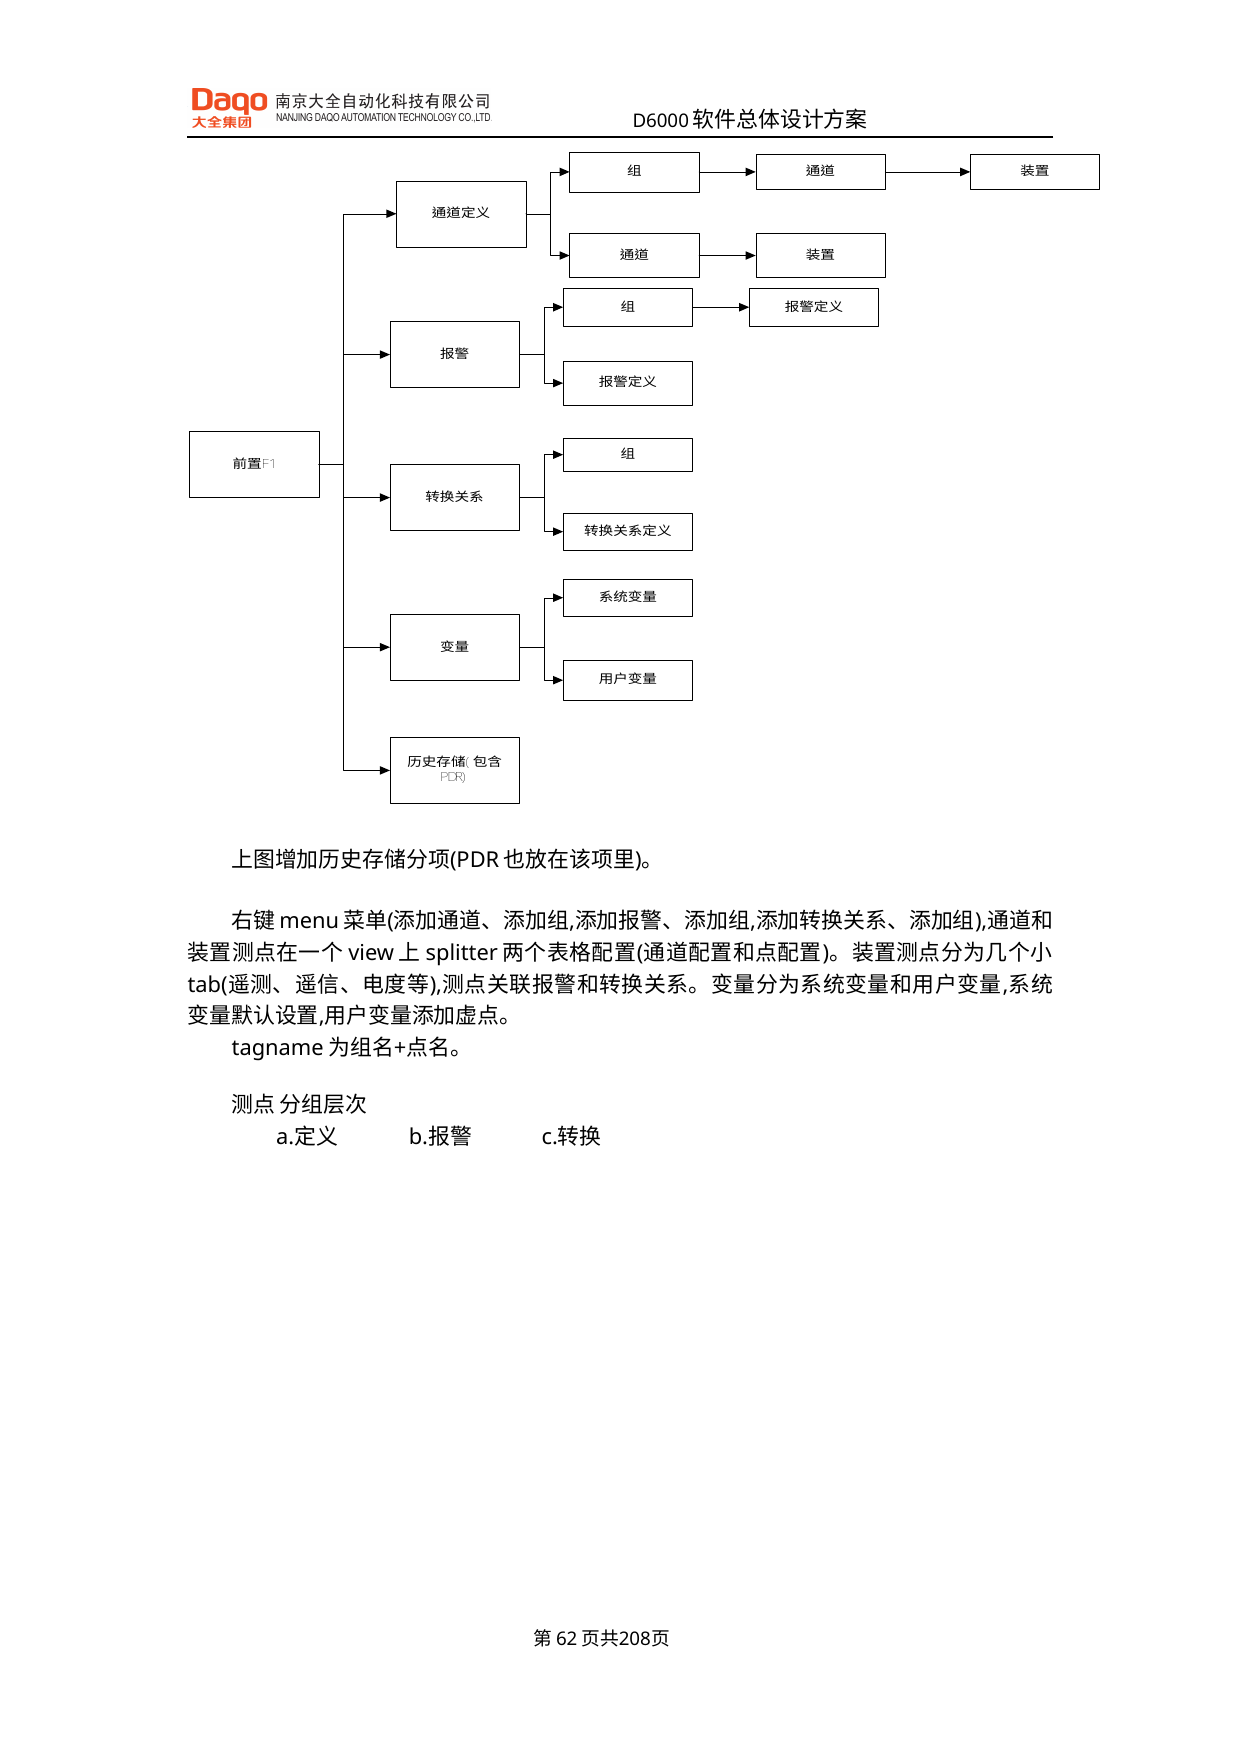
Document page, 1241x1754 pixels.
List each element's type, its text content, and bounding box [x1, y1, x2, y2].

text 上图增加历史存储分项(PDR也放在该项里)。 [187, 842, 1053, 873]
text a.定义 b.报警 c.转换 [187, 1119, 1053, 1151]
text tagname为组名+点名。 [187, 1030, 1053, 1062]
text 测点 分组层次 [187, 1087, 1053, 1119]
picture [187, 88, 492, 128]
text 右键menu菜单(添加通道、添加组,添加报警、添加组,添加转换关系、添加组),通道和装置测点在一个view上splitter两个表格配置(通道配置和点配置)。装置测点分为几个小tab(遥测、遥信、电度等),测点关联报警和转换关系。变量分为系统变量和用户变量,系统变量默认设置,用户变量添加虚点。 [187, 903, 1053, 1030]
